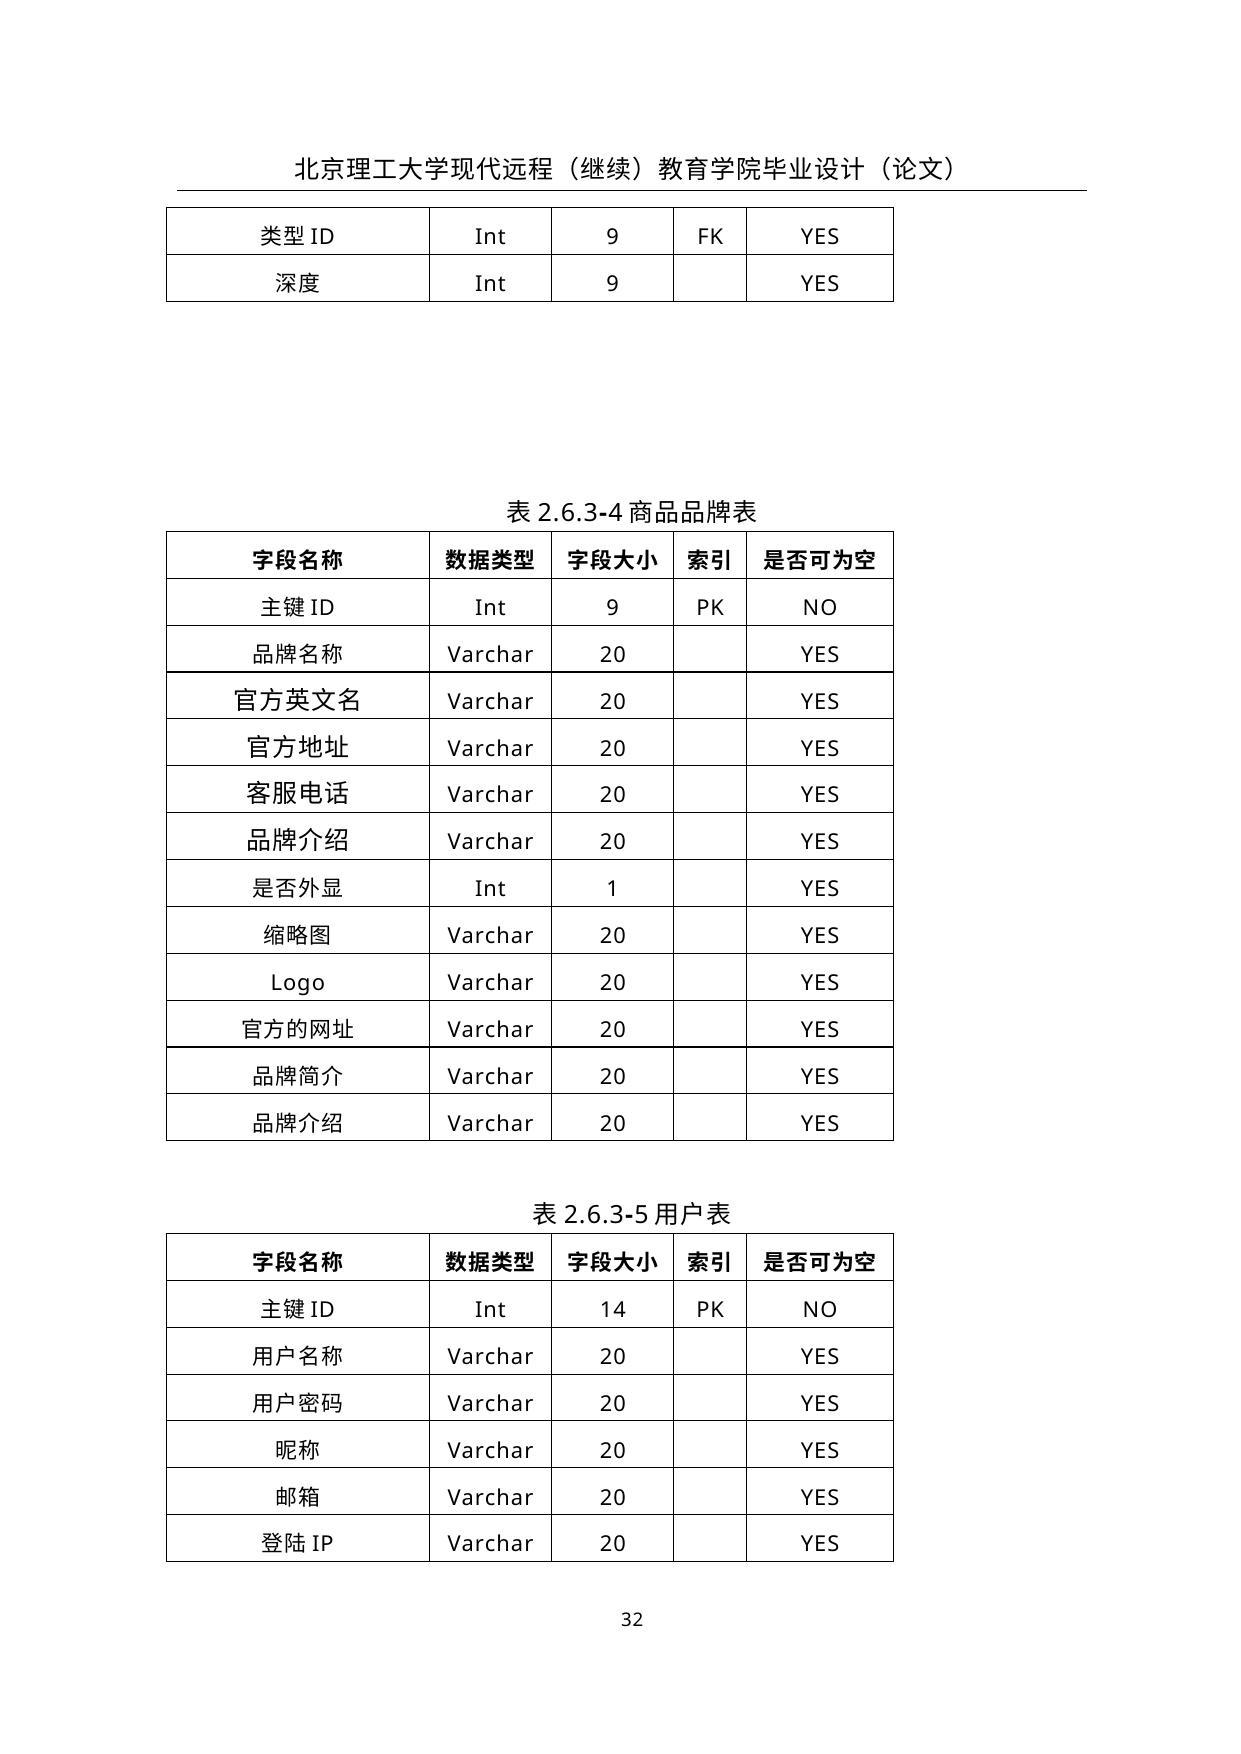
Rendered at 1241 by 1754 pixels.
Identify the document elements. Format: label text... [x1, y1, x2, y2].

table_cell 20 [552, 813, 673, 859]
table_cell YES [747, 1421, 893, 1467]
table_cell 20 [552, 626, 673, 671]
table_cell 20 [552, 673, 673, 718]
table_cell YES [747, 255, 893, 301]
table_cell 品牌简介 [167, 1048, 429, 1093]
table_cell Varchar [430, 1001, 551, 1046]
table_cell YES [747, 719, 893, 765]
table_cell Varchar [430, 813, 551, 859]
table_cell Varchar [430, 673, 551, 718]
table_cell [674, 1048, 746, 1093]
table_cell 9 [552, 255, 673, 301]
table_cell 品牌介绍 [167, 1094, 429, 1140]
table_cell YES [747, 860, 893, 906]
table_cell Varchar [430, 954, 551, 999]
table_cell [674, 1094, 746, 1140]
table_cell [674, 1468, 746, 1514]
table_cell [674, 673, 746, 718]
table_cell FK [674, 208, 746, 254]
table_cell Logo [167, 954, 429, 999]
table_cell YES [747, 907, 893, 953]
table_cell [674, 1515, 746, 1561]
table_header 索引 [674, 532, 746, 578]
table_cell 深度 [167, 255, 429, 301]
table_header 数据类型 [430, 1234, 551, 1280]
table_cell 官方地址 [167, 719, 429, 765]
table_cell [674, 860, 746, 906]
table_cell NO [747, 1281, 893, 1327]
table_cell 品牌介绍 [167, 813, 429, 859]
table_header 数据类型 [430, 532, 551, 578]
table_cell Int [430, 1281, 551, 1327]
table_cell 9 [552, 208, 673, 254]
table_cell Varchar [430, 907, 551, 953]
table_cell YES [747, 766, 893, 812]
table_cell YES [747, 1048, 893, 1093]
table_cell YES [747, 1328, 893, 1373]
table_cell 20 [552, 1468, 673, 1514]
table_cell YES [747, 673, 893, 718]
table_header 索引 [674, 1234, 746, 1280]
table_cell 品牌名称 [167, 626, 429, 671]
table_cell Int [430, 860, 551, 906]
table_cell Varchar [430, 1421, 551, 1467]
table_cell Varchar [430, 1375, 551, 1420]
table_cell 用户密码 [167, 1375, 429, 1420]
table_cell 客服电话 [167, 766, 429, 812]
table_cell Int [430, 255, 551, 301]
table_cell 20 [552, 719, 673, 765]
table_cell PK [674, 1281, 746, 1327]
table_cell 20 [552, 1048, 673, 1093]
table_cell YES [747, 1468, 893, 1514]
table_cell PK [674, 579, 746, 624]
table_cell 缩略图 [167, 907, 429, 953]
table_cell [674, 813, 746, 859]
table_cell YES [747, 1001, 893, 1046]
table_cell 登陆IP [167, 1515, 429, 1561]
table_cell 20 [552, 1001, 673, 1046]
table_header 是否可为空 [747, 1234, 893, 1280]
table_cell 20 [552, 1421, 673, 1467]
table_cell 20 [552, 1094, 673, 1140]
table_cell Int [430, 579, 551, 624]
table_cell [674, 1421, 746, 1467]
table_cell Varchar [430, 1048, 551, 1093]
table_cell YES [747, 813, 893, 859]
table_cell [674, 907, 746, 953]
table_cell Int [430, 208, 551, 254]
table_cell 主键ID [167, 1281, 429, 1327]
table_cell NO [747, 579, 893, 624]
table_cell YES [747, 1515, 893, 1561]
table_cell 20 [552, 1375, 673, 1420]
table_cell 类型ID [167, 208, 429, 254]
table_cell YES [747, 954, 893, 999]
table_cell [674, 1328, 746, 1373]
table_cell 邮箱 [167, 1468, 429, 1514]
text 表-5用户表 [177, 1187, 1087, 1233]
table_cell YES [747, 208, 893, 254]
table_cell 20 [552, 1515, 673, 1561]
text 表-4商品品牌表 [177, 485, 1087, 531]
table_cell Varchar [430, 719, 551, 765]
table_cell [674, 954, 746, 999]
table_cell 官方的网址 [167, 1001, 429, 1046]
table_header 字段大小 [552, 1234, 673, 1280]
table_cell [674, 766, 746, 812]
table_cell Varchar [430, 766, 551, 812]
table_cell 20 [552, 1328, 673, 1373]
table_cell 9 [552, 579, 673, 624]
table_cell 主键ID [167, 579, 429, 624]
table_cell [674, 719, 746, 765]
table_cell 官方英文名 [167, 673, 429, 718]
table_cell Varchar [430, 626, 551, 671]
table_cell [674, 1001, 746, 1046]
table_cell 14 [552, 1281, 673, 1327]
table_cell YES [747, 1094, 893, 1140]
table_cell [674, 626, 746, 671]
table_cell Varchar [430, 1468, 551, 1514]
table_header 是否可为空 [747, 532, 893, 578]
table_cell Varchar [430, 1328, 551, 1373]
table_cell 1 [552, 860, 673, 906]
table_header 字段名称 [167, 532, 429, 578]
table_cell YES [747, 1375, 893, 1420]
table_cell 昵称 [167, 1421, 429, 1467]
table_cell 是否外显 [167, 860, 429, 906]
table_cell [674, 1375, 746, 1420]
table_header 字段名称 [167, 1234, 429, 1280]
table_cell Varchar [430, 1094, 551, 1140]
table_cell Varchar [430, 1515, 551, 1561]
table_cell 20 [552, 766, 673, 812]
table_cell [674, 255, 746, 301]
table_cell 用户名称 [167, 1328, 429, 1373]
table_cell 20 [552, 954, 673, 999]
table_header 字段大小 [552, 532, 673, 578]
table_cell YES [747, 626, 893, 671]
table_cell 20 [552, 907, 673, 953]
